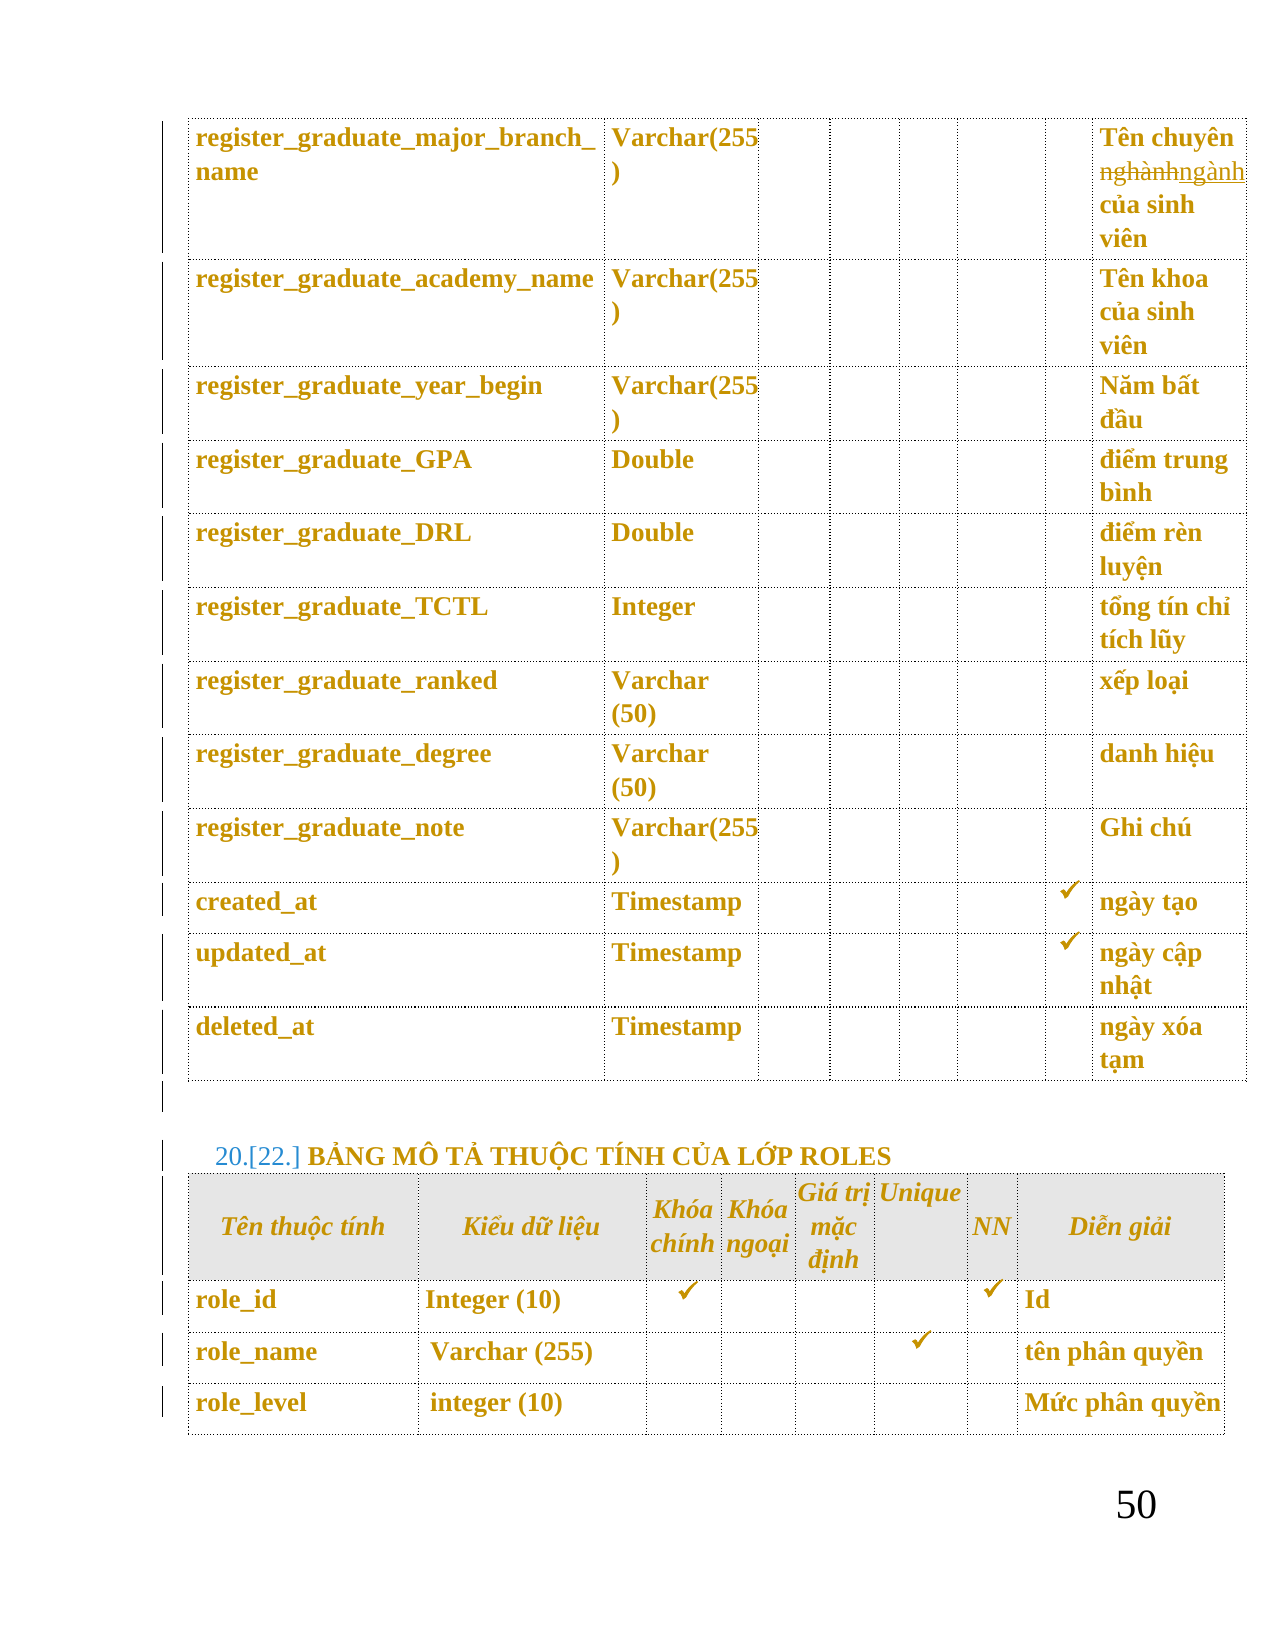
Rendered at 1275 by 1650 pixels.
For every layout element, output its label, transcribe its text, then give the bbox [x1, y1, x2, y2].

table_cell ngày cập nhật [1093, 933, 1247, 1006]
table_cell tên phân quyền [1018, 1332, 1224, 1383]
table_cell [900, 882, 958, 933]
table_cell register_graduate_major_branch_name [189, 118, 605, 259]
table_cell điểm trung bình [1093, 440, 1247, 513]
table_cell [874, 1383, 968, 1434]
table_cell [830, 1006, 899, 1080]
table_cell [759, 734, 830, 808]
table_cell Varchar(255) [605, 118, 759, 259]
table_cell deleted_at [189, 1006, 605, 1080]
table_header NN [968, 1173, 1018, 1280]
table_cell [958, 259, 1046, 366]
table_cell [900, 366, 958, 440]
table_header Diễn giải [1018, 1173, 1224, 1280]
table_cell [646, 1332, 722, 1383]
table_cell ngày xóa tạm [1093, 1006, 1247, 1080]
table_cell role_id [189, 1280, 418, 1332]
table_cell Năm bất đầu [1093, 366, 1247, 440]
table_cell register_graduate_TCTL [189, 587, 605, 661]
table_cell Varchar (50) [605, 661, 759, 734]
table_cell [796, 1332, 874, 1383]
table_cell [830, 513, 899, 587]
table_cell [1046, 366, 1093, 440]
table_cell [874, 1280, 968, 1332]
table_cell [958, 933, 1046, 1006]
table_cell [759, 661, 830, 734]
table_cell [1046, 808, 1093, 882]
table_cell [958, 513, 1046, 587]
table_cell [759, 882, 830, 933]
table_cell [646, 1280, 722, 1332]
table_cell Mức phân quyền [1018, 1383, 1224, 1434]
table_cell Double [605, 513, 759, 587]
table_cell [722, 1280, 796, 1332]
table_cell [900, 440, 958, 513]
table_cell [958, 734, 1046, 808]
table_cell [830, 808, 899, 882]
table_cell [759, 440, 830, 513]
table_cell updated_at [189, 933, 605, 1006]
table_cell Varchar(255) [605, 366, 759, 440]
table_cell [1046, 513, 1093, 587]
table_cell ngày tạo [1093, 882, 1247, 933]
table_cell created_at [189, 882, 605, 933]
table_cell [1046, 661, 1093, 734]
table_cell [759, 513, 830, 587]
table_cell [759, 259, 830, 366]
table_cell [830, 734, 899, 808]
table_cell [968, 1332, 1018, 1383]
table_cell [1046, 1006, 1093, 1080]
table_cell danh hiệu [1093, 734, 1247, 808]
table_cell [759, 808, 830, 882]
table_cell [830, 661, 899, 734]
table_cell role_level [189, 1383, 418, 1434]
table_cell [958, 1006, 1046, 1080]
table_cell [1046, 440, 1093, 513]
table_cell register_graduate_GPA [189, 440, 605, 513]
table_cell Ghi chú [1093, 808, 1247, 882]
table_cell [958, 587, 1046, 661]
table_cell Timestamp [605, 882, 759, 933]
table_cell [874, 1332, 968, 1383]
table_cell [900, 933, 958, 1006]
table_cell Id [1018, 1280, 1224, 1332]
subtitle BẢNG MÔ TẢ THUỘC TÍNH CỦA LỚP ROLES [215, 1140, 1157, 1171]
table_cell Varchar(255) [605, 259, 759, 366]
table_cell [900, 661, 958, 734]
table_header Unique [874, 1173, 968, 1280]
table_cell role_name [189, 1332, 418, 1383]
table_cell [830, 933, 899, 1006]
table_cell [958, 882, 1046, 933]
table_cell Integer [605, 587, 759, 661]
table_cell register_graduate_note [189, 808, 605, 882]
table_cell Double [605, 440, 759, 513]
table_cell [900, 1006, 958, 1080]
table_cell [759, 366, 830, 440]
table_cell register_graduate_year_begin [189, 366, 605, 440]
table_cell Varchar (255) [419, 1332, 646, 1383]
table_cell [958, 118, 1046, 259]
table_cell [796, 1383, 874, 1434]
table_cell Varchar(255) [605, 808, 759, 882]
table_cell [759, 1006, 830, 1080]
table_cell [830, 440, 899, 513]
table_cell Tên khoa của sinh viên [1093, 259, 1247, 366]
table_cell [958, 440, 1046, 513]
table_cell [958, 366, 1046, 440]
table_cell [759, 933, 830, 1006]
table_cell [900, 734, 958, 808]
table_cell [1046, 882, 1093, 933]
table_cell [796, 1280, 874, 1332]
table_header Kiểu dữ liệu [419, 1173, 646, 1280]
table_cell [830, 587, 899, 661]
table_header Khóa chính [646, 1173, 722, 1280]
table_cell [1046, 933, 1093, 1006]
table_cell Varchar (50) [605, 734, 759, 808]
table_cell [830, 118, 899, 259]
table_cell [968, 1383, 1018, 1434]
table_cell Integer (10) [419, 1280, 646, 1332]
table_header Tên thuộc tính [189, 1173, 418, 1280]
table_cell [830, 882, 899, 933]
table_cell [646, 1383, 722, 1434]
table_cell [900, 513, 958, 587]
table_cell [900, 587, 958, 661]
table_cell Tên chuyên của sinh viên [1093, 118, 1247, 259]
table_cell register_graduate_academy_name [189, 259, 605, 366]
table_cell xếp loại [1093, 661, 1247, 734]
table_cell [900, 118, 958, 259]
table_cell tổng tín chỉ tích lũy [1093, 587, 1247, 661]
table_cell [1046, 259, 1093, 366]
table_cell [830, 366, 899, 440]
table_cell [722, 1383, 796, 1434]
table_cell điểm rèn luyện [1093, 513, 1247, 587]
table_header Khóa ngoại [722, 1173, 796, 1280]
table_header Giá trị mặc định [796, 1173, 874, 1280]
table_cell register_graduate_ranked [189, 661, 605, 734]
table_cell Timestamp [605, 1006, 759, 1080]
table_cell [958, 808, 1046, 882]
table_cell [759, 118, 830, 259]
table_cell [830, 259, 899, 366]
table_cell integer (10) [419, 1383, 646, 1434]
table_cell [1046, 118, 1093, 259]
table_cell [900, 808, 958, 882]
table_cell Timestamp [605, 933, 759, 1006]
table_cell [958, 661, 1046, 734]
table_cell [1046, 734, 1093, 808]
table_cell [968, 1280, 1018, 1332]
table_cell register_graduate_DRL [189, 513, 605, 587]
table_cell register_graduate_degree [189, 734, 605, 808]
table_cell [1046, 587, 1093, 661]
table_cell [759, 587, 830, 661]
table_cell [722, 1332, 796, 1383]
table_cell [900, 259, 958, 366]
